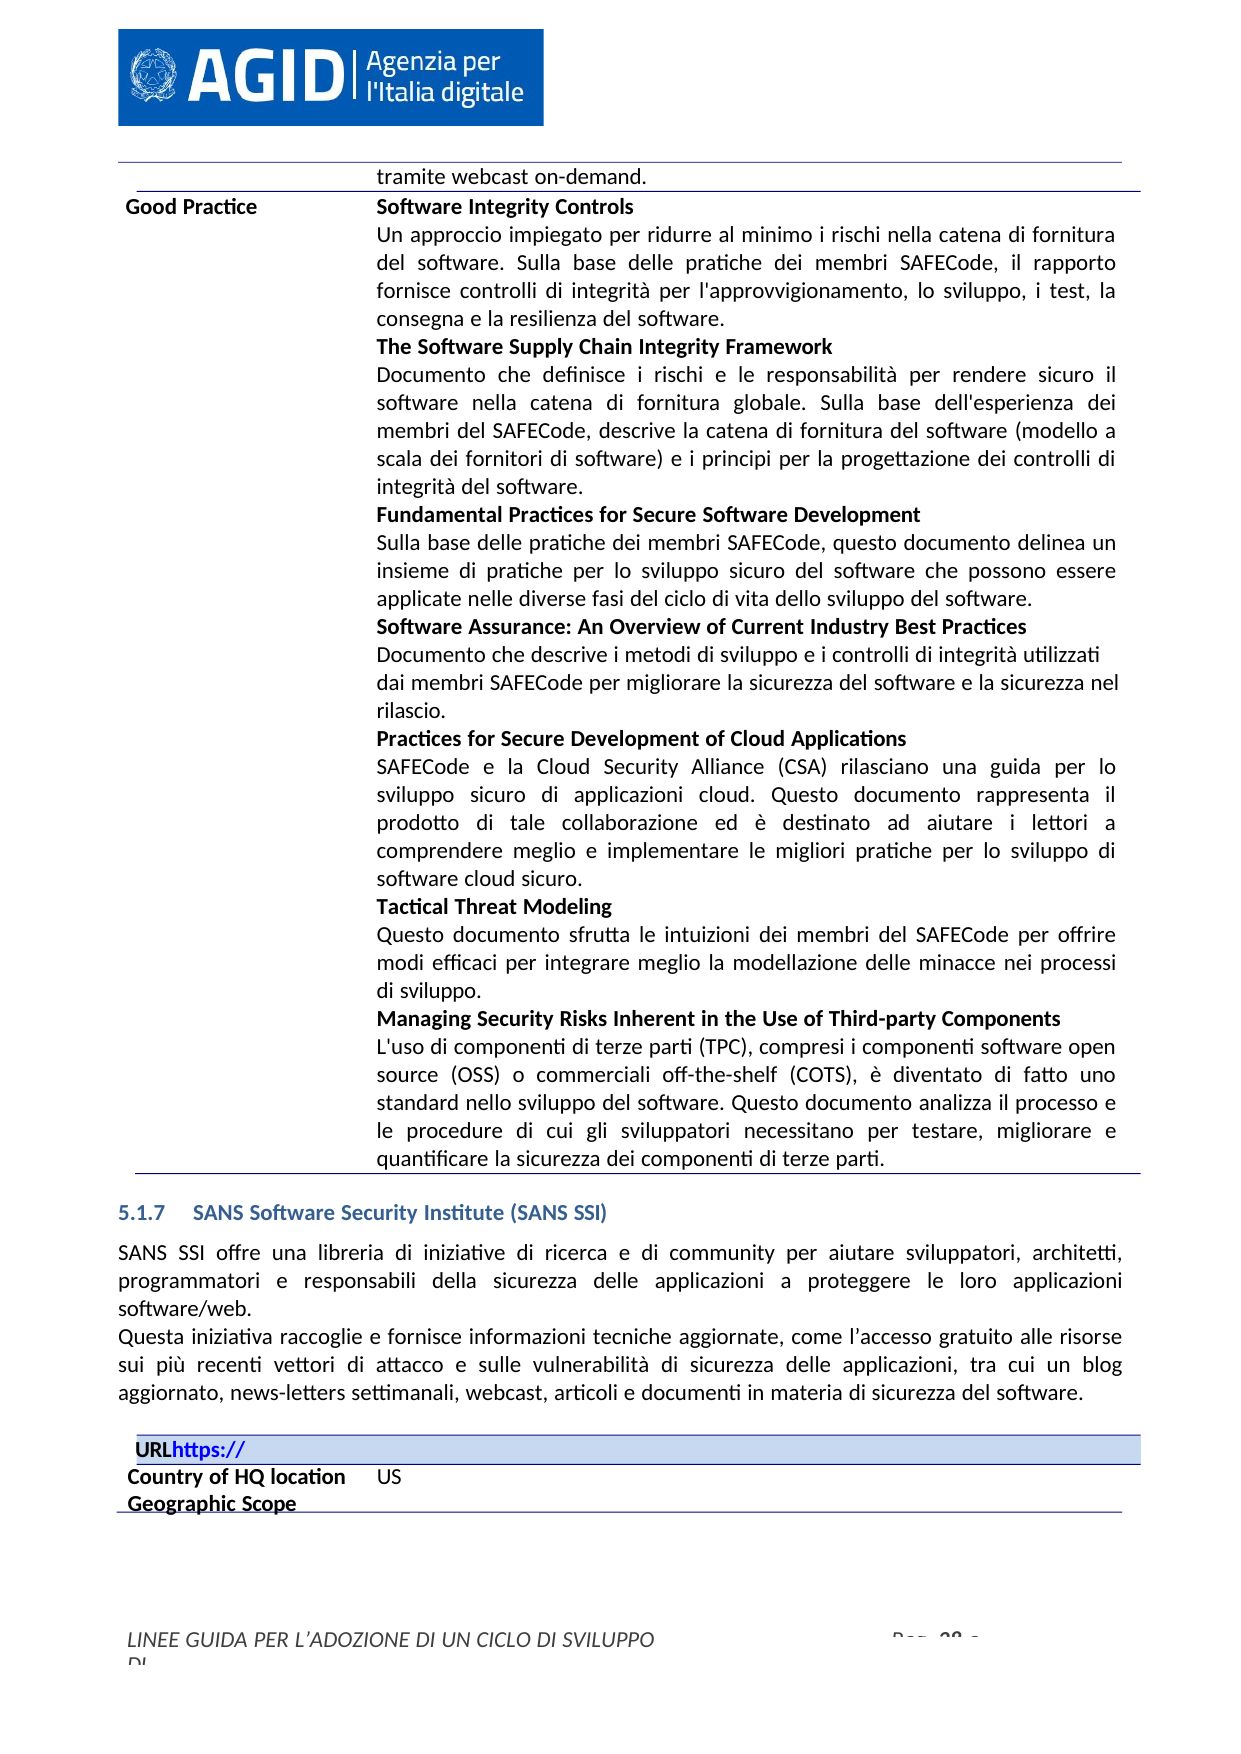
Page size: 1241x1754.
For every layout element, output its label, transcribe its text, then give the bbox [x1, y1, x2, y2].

text SAFECode e la Cloud Security Alliance (CSA) rilasciano una guida per lo sviluppo sicuro di applicazioni cloud. Questo documento rappresenta il prodotto di tale collaborazione ed è destinato ad aiutare i lettori a comprendere meglio e implementare le migliori pratiche per lo sviluppo di software cloud sicuro. [376, 752, 1116, 893]
subtitle Practices for Secure Development of Cloud Applications [376, 724, 1203, 752]
text Un approccio impiegato per ridurre al minimo i rischi nella catena di fornitura del software. Sulla base delle pratiche dei membri SAFECode, il rapporto fornisce controlli di integrità per l'approvvigionamento, lo sviluppo, i test, la consegna e la resilienza del software. [376, 221, 1116, 333]
text Questa iniziativa raccoglie e fornisce informazioni tecniche aggiornate, come l’accesso gratuito alle risorse sui più recenti vettori di attacco e sulle vulnerabilità di sicurezza delle applicazioni, tra cui un blog aggiornato, news-letters settimanali, webcast, articoli e documenti in materia di sicurezza del software. [118, 1322, 1123, 1406]
subtitle Good Practice Software Integrity Controls [125, 192, 1203, 221]
text Software Assurance: An Overview of Current Industry Best Practices Documento che descrive i metodi di sviluppo e i controlli di integrità utilizzati dai membri SAFECode per migliorare la sicurezza del software e la sicurezza nel rilascio. [376, 612, 1124, 724]
text US [377, 1465, 1203, 1489]
text Sulla base delle pratiche dei membri SAFECode, questo documento delinea un insieme di pratiche per lo sviluppo sicuro del software che possono essere applicate nelle diverse fasi del ciclo di vita dello sviluppo del software. [376, 528, 1116, 612]
text Geographic Scope [127, 1489, 346, 1517]
subtitle Fundamental Practices for Secure Software Development [376, 501, 1203, 528]
subtitle Managing Security Risks Inherent in the Use of Third-party Components [376, 1004, 1203, 1032]
subtitle Tactical Threat Modeling [376, 893, 1203, 920]
text L'uso di componenti di terze parti (TPC), compresi i componenti software open source (OSS) o commerciali off-the-shelf (COTS), è diventato di fatto uno standard nello sviluppo del software. Questo documento analizza il processo e le procedure di cui gli sviluppatori necessitano per testare, migliorare e quantificare la sicurezza dei componenti di terze parti. [376, 1032, 1116, 1173]
subtitle Country of HQ location [127, 1465, 346, 1489]
text Documento che definisce i rischi e le responsabilità per rendere sicuro il software nella catena di fornitura globale. Sulla base dell'esperienza dei membri del SAFECode, descrive la catena di fornitura del software (modello a scala dei fornitori di software) e i principi per la progettazione dei controlli di integrità del software. [376, 360, 1116, 501]
subtitle The Software Supply Chain Integrity Framework [376, 333, 1203, 360]
text tramite webcast on-demand. [376, 162, 1203, 190]
picture [118, 29, 544, 126]
text SANS SSI offre una libreria di iniziative di ricerca e di community per aiutare sviluppatori, architetti, programmatori e responsabili della sicurezza delle applicazioni a proteggere le loro applicazioni software/web. [118, 1238, 1123, 1322]
subtitle SANS Software Security Institute (SANS SSI) [118, 1198, 1203, 1226]
text Questo documento sfrutta le intuizioni dei membri del SAFECode per offrire modi efficaci per integrare meglio la modellazione delle minacce nei processi di sviluppo. [376, 920, 1116, 1004]
